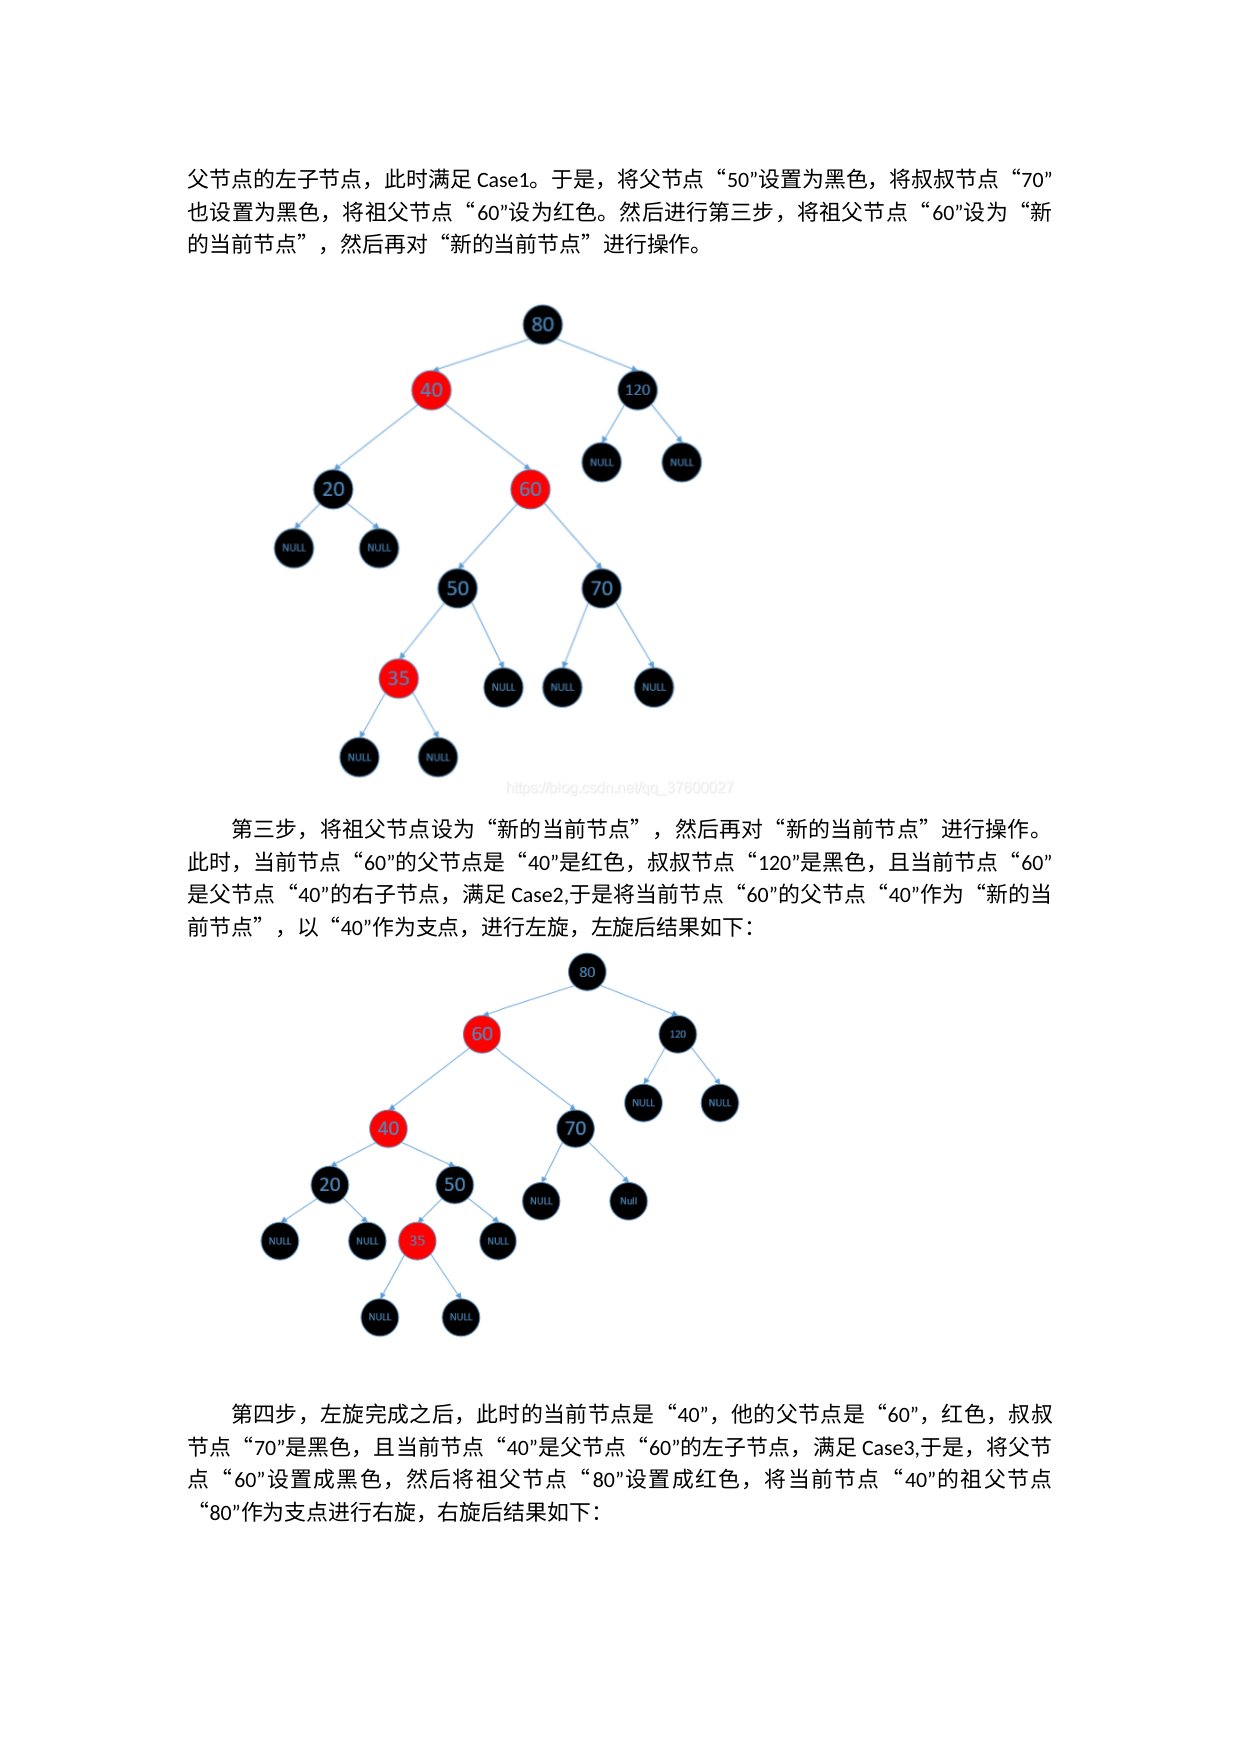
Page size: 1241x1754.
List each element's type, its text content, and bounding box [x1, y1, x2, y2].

list 第三步，将祖父节点设为“新的当前节点”，然后再对“新的当前节点”进行操作。此时，当前节点“60”的父节点是“40”是红色，叔叔节点“120”是黑色，且当前节点“60”是父节点“40”的右子节点，满足Case2,于是将当前节点“60”的父节点“40”作为“新的当前节点”，以“40”作为支点，进行左旋，左旋后结果如下： [187, 812, 1053, 942]
picture [231, 292, 761, 807]
picture [231, 942, 771, 1382]
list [187, 162, 1053, 259]
list 第四步，左旋完成之后，此时的当前节点是“40”，他的父节点是“60”，红色，叔叔节点“70”是黑色，且当前节点“40”是父节点“60”的左子节点，满足Case3,于是，将父节点“60”设置成黑色，然后将祖父节点“80”设置成红色，将当前节点“40”的祖父节点“80”作为支点进行右旋，右旋后结果如下： [187, 1397, 1053, 1527]
